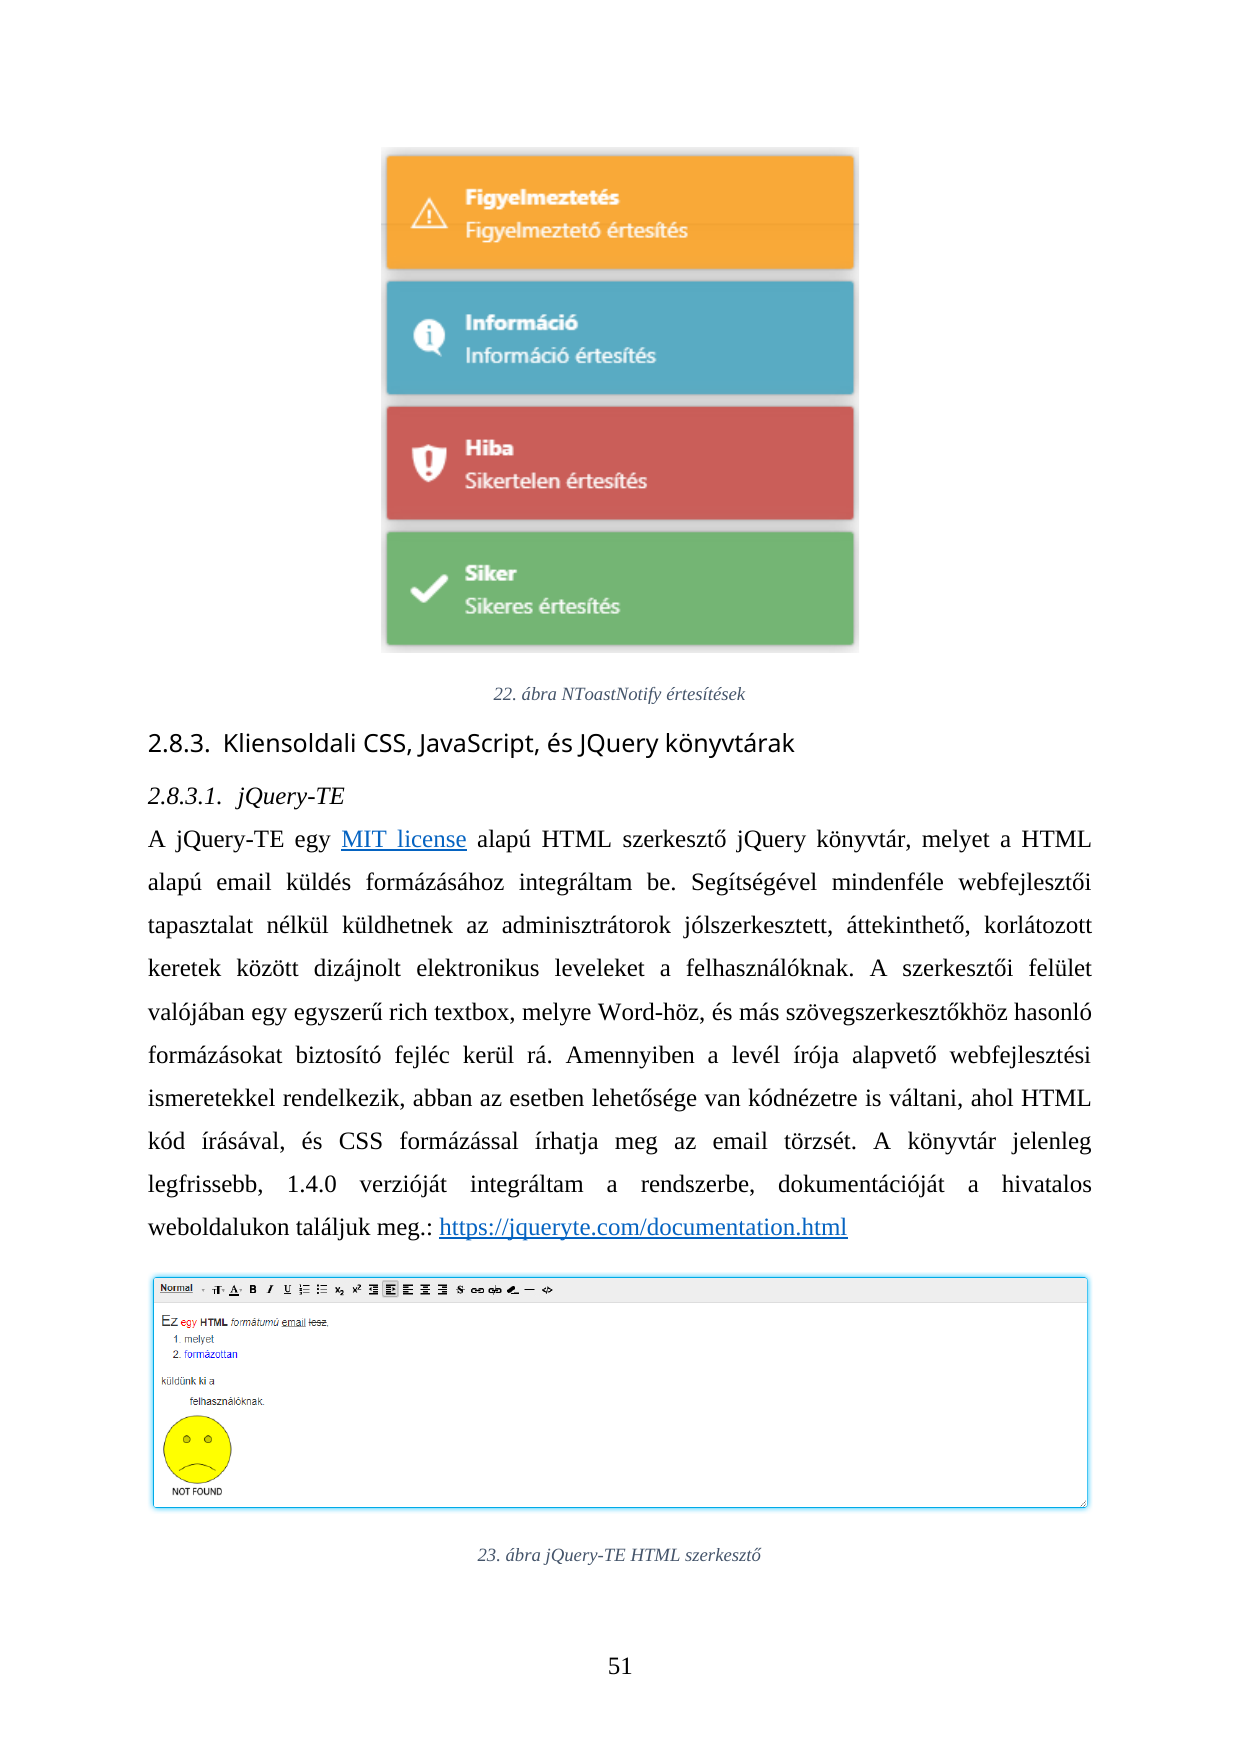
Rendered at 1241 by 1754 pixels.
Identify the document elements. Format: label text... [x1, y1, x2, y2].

picture [381, 147, 860, 653]
picture [147, 1272, 1093, 1514]
subtitle Kliensoldali CSS, JavaScript, és JQuery könyvtárak [148, 726, 1093, 760]
subtitle jQuery-TE [148, 781, 1093, 810]
text A jQuery-TE egy MIT license alapú HTML szerkesztő jQuery könyvtár, melyet a HTML alapú email küldés formázásához integráltam be. Segítségével mindenféle webfejlesztői tapasztalat nélkül küldhetnek az adminisztrátorok jólszerkesztett, áttekinthető, korlátozott keretek között dizájnolt elektronikus leveleket a felhasználóknak. A szerkesztői felület valójában egy egyszerű rich textbox, melyre Word-höz, és más szövegszerkesztőkhöz hasonló formázásokat biztosító fejléc kerül rá. Amennyiben a levél írója alapvető webfejlesztési ismeretekkel rendelkezik, abban az esetben lehetősége van kódnézetre is váltani, ahol HTML kód írásával, és CSS formázással írhatja meg az email törzsét. A könyvtár jelenleg legfrissebb, 1.4.0 verzióját integráltam a rendszerbe, dokumentációját a hivatalos weboldalukon találjuk meg.: https://jqueryte.com/documentation.html [148, 824, 1093, 1241]
